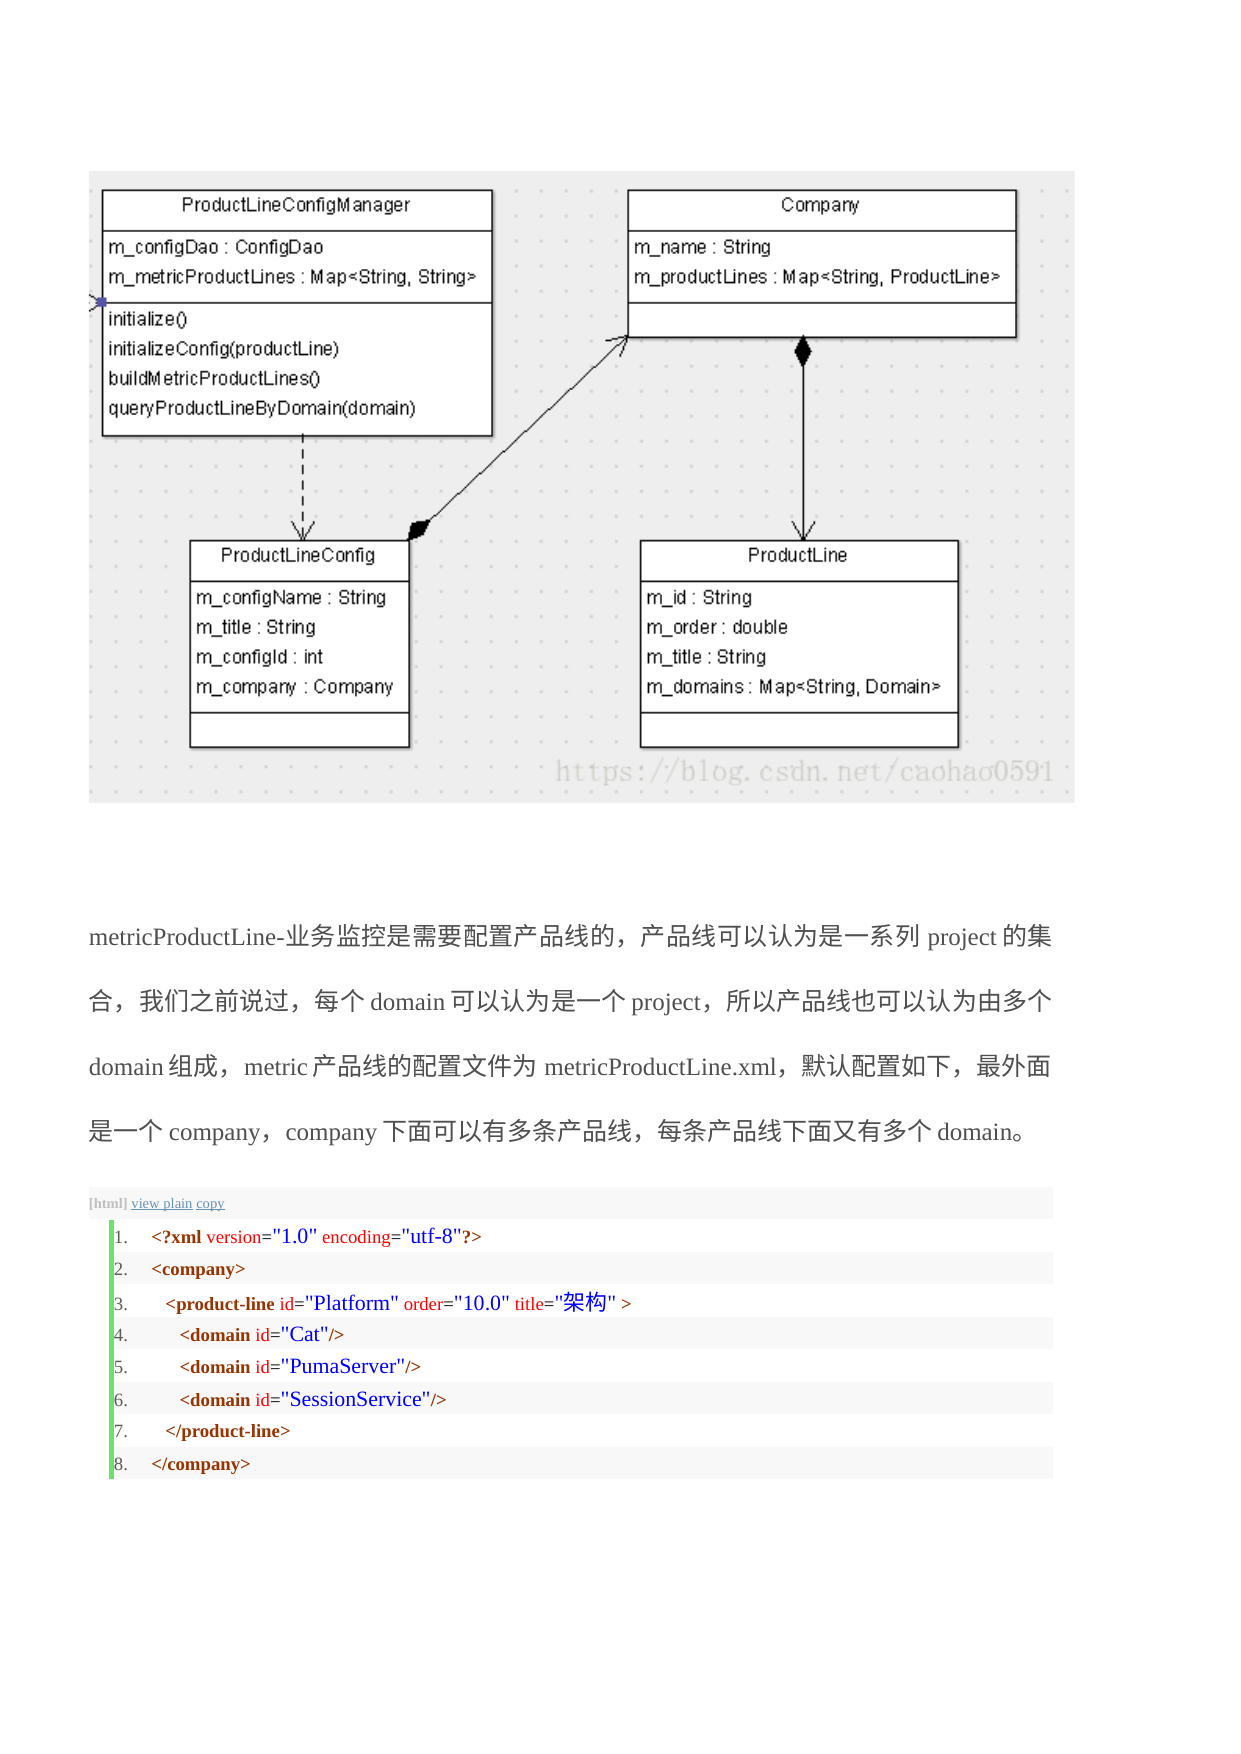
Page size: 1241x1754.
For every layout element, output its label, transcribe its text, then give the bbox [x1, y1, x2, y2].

list <domain id="PumaServer"/> [114, 1349, 1053, 1382]
text metricProductLine-业务监控是需要配置产品线的，产品线可以认为是一系列project的集合，我们之前说过，每个domain可以认为是一个project，所以产品线也可以认为由多个domain组成，metric产品线的配置文件为 metricProductLine.xml，默认配置如下，最外面是一个company，company下面可以有多条产品线，每条产品线下面又有多个domain。 [89, 1016, 1053, 1162]
list <?xml version="1.0" encoding="utf-8"?> [109, 1219, 1053, 1252]
text [html] view plain copy [89, 1187, 1053, 1219]
text metricProductLine-业务监控是需要配置产品线的，产品线可以认为是一系列project的集合，我们之前说过，每个domain可以认为是一个project，所以产品线也可以认为由多个domain组成，metric产品线的配置文件为 metricProductLine.xml，默认配置如下，最外面是一个company，company下面可以有多条产品线，每条产品线下面又有多个domain。 [89, 902, 1053, 987]
list <company> [114, 1252, 1053, 1284]
list <product-line id="Platform" order="10.0" title="架构" > [114, 1284, 1053, 1317]
list </company> [114, 1447, 1053, 1479]
list <domain id="SessionService"/> [114, 1382, 1053, 1414]
picture [88, 171, 1075, 803]
list </product-line> [114, 1414, 1053, 1447]
list <domain id="Cat"/> [114, 1317, 1053, 1349]
